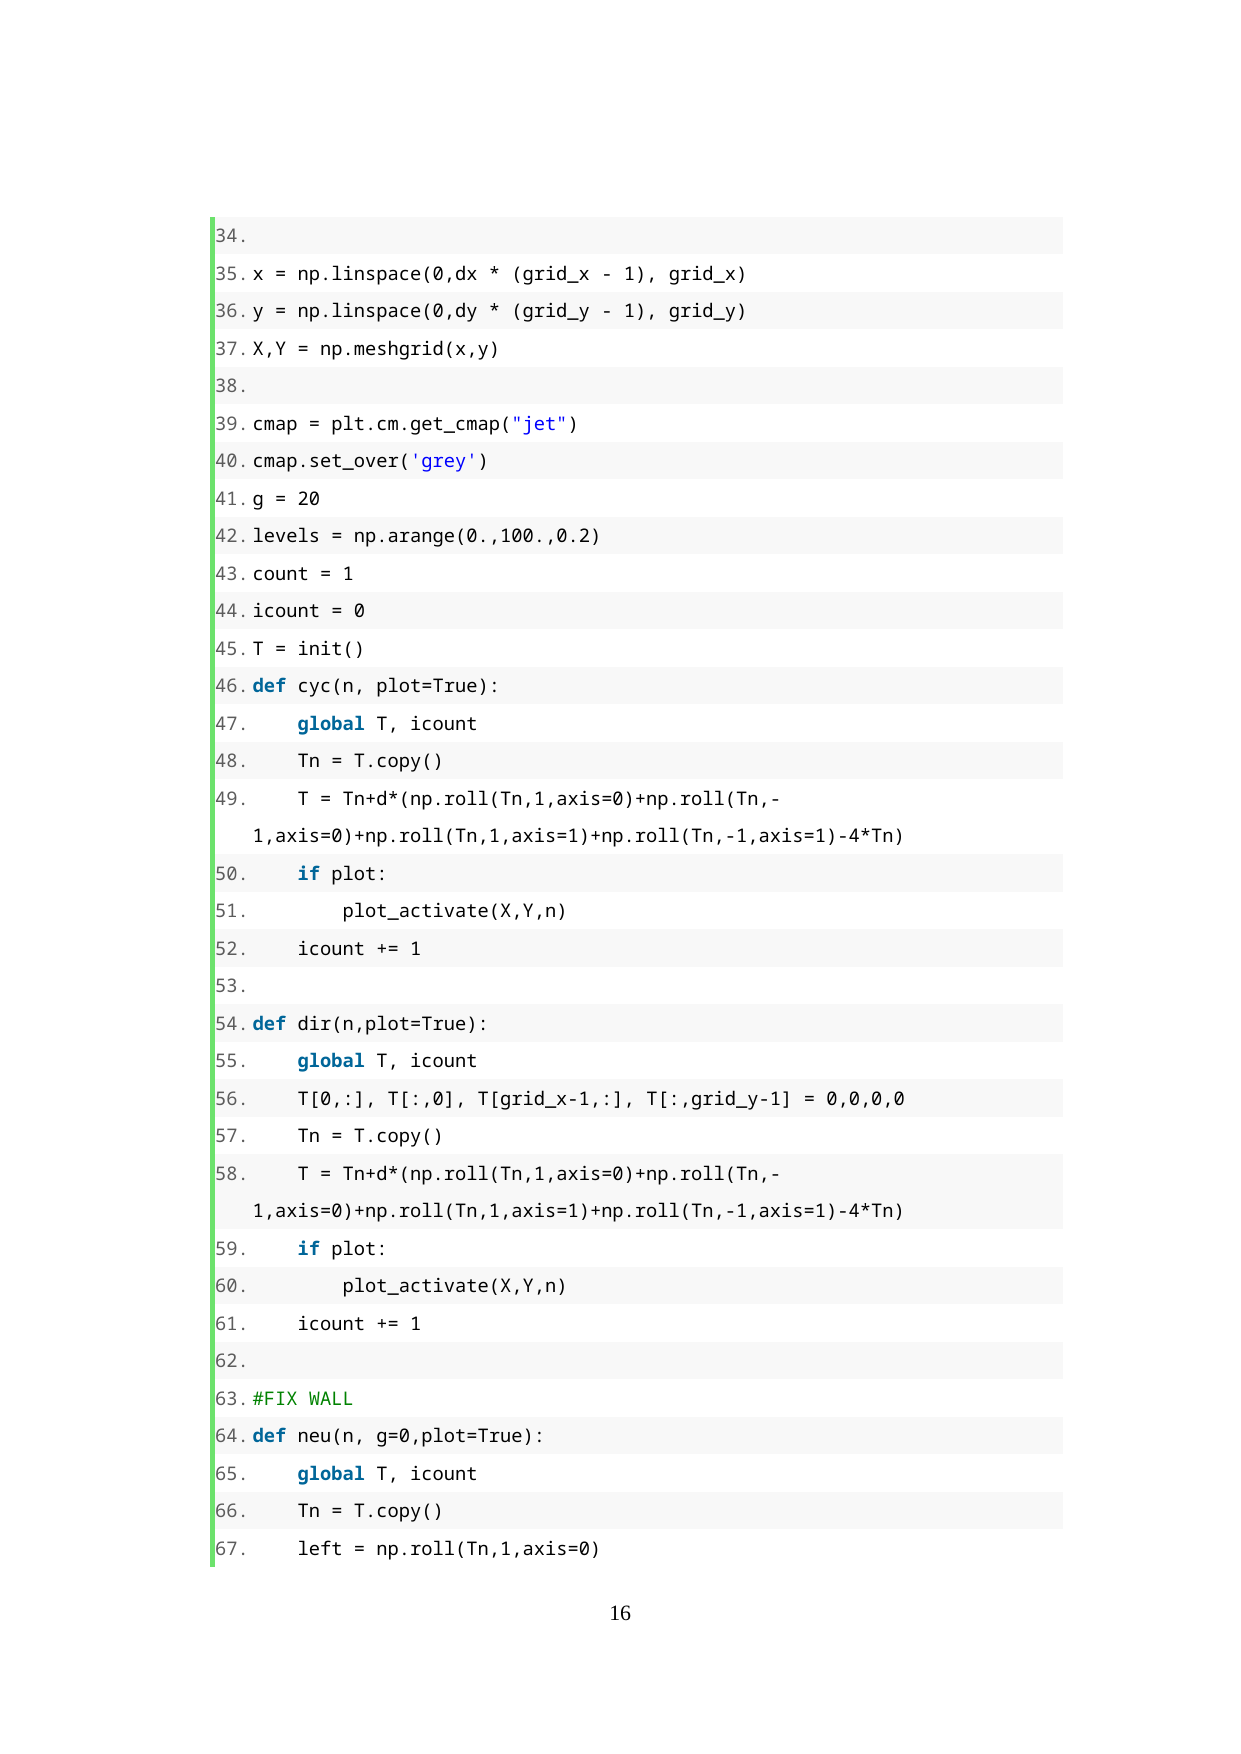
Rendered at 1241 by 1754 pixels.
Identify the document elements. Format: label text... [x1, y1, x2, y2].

list icount += 1 [215, 929, 1063, 967]
list icount = 0 [215, 592, 1063, 629]
list levels = np.arange(0.,100.,0.2) [215, 517, 1063, 554]
list X,Y = np.meshgrid(x,y) [215, 329, 1063, 367]
list plot_activate(X,Y,n) [215, 892, 1063, 929]
list def cyc(n, plot=True): [215, 667, 1063, 704]
list y = np.linspace(0,dy * (grid_y - 1), grid_y) [215, 292, 1063, 329]
list T = Tn+d*(np.roll(Tn,1,axis=0)+np.roll(Tn,-1,axis=0)+np.roll(Tn,1,axis=1)+np.roll(Tn,-1,axis=1)-4*Tn) [215, 779, 1063, 854]
list g = 20 [215, 479, 1063, 517]
list global T, icount [215, 704, 1063, 742]
list Tn = T.copy() [215, 1492, 1063, 1529]
list global T, icount [215, 1042, 1063, 1079]
list cmap = plt.cm.get_cmap("jet") [215, 404, 1063, 442]
list if plot: [215, 854, 1063, 892]
list T = init() [215, 629, 1063, 667]
list T = Tn+d*(np.roll(Tn,1,axis=0)+np.roll(Tn,-1,axis=0)+np.roll(Tn,1,axis=1)+np.roll(Tn,-1,axis=1)-4*Tn) [215, 1154, 1063, 1229]
list if plot: [215, 1229, 1063, 1267]
list T[0,:], T[:,0], T[grid_x-1,:], T[:,grid_y-1] = 0,0,0,0 [215, 1079, 1063, 1117]
list global T, icount [215, 1454, 1063, 1492]
list x = np.linspace(0,dx * (grid_x - 1), grid_x) [215, 254, 1063, 292]
list Tn = T.copy() [215, 1117, 1063, 1154]
list plot_activate(X,Y,n) [215, 1267, 1063, 1304]
list icount += 1 [215, 1304, 1063, 1342]
list Tn = T.copy() [215, 742, 1063, 779]
list def neu(n, g=0,plot=True): [215, 1417, 1063, 1454]
list #FIX WALL [215, 1379, 1063, 1417]
list left = np.roll(Tn,1,axis=0) [215, 1529, 1063, 1567]
list def dir(n,plot=True): [215, 1004, 1063, 1042]
list cmap.set_over('grey') [215, 442, 1063, 479]
list count = 1 [215, 554, 1063, 592]
